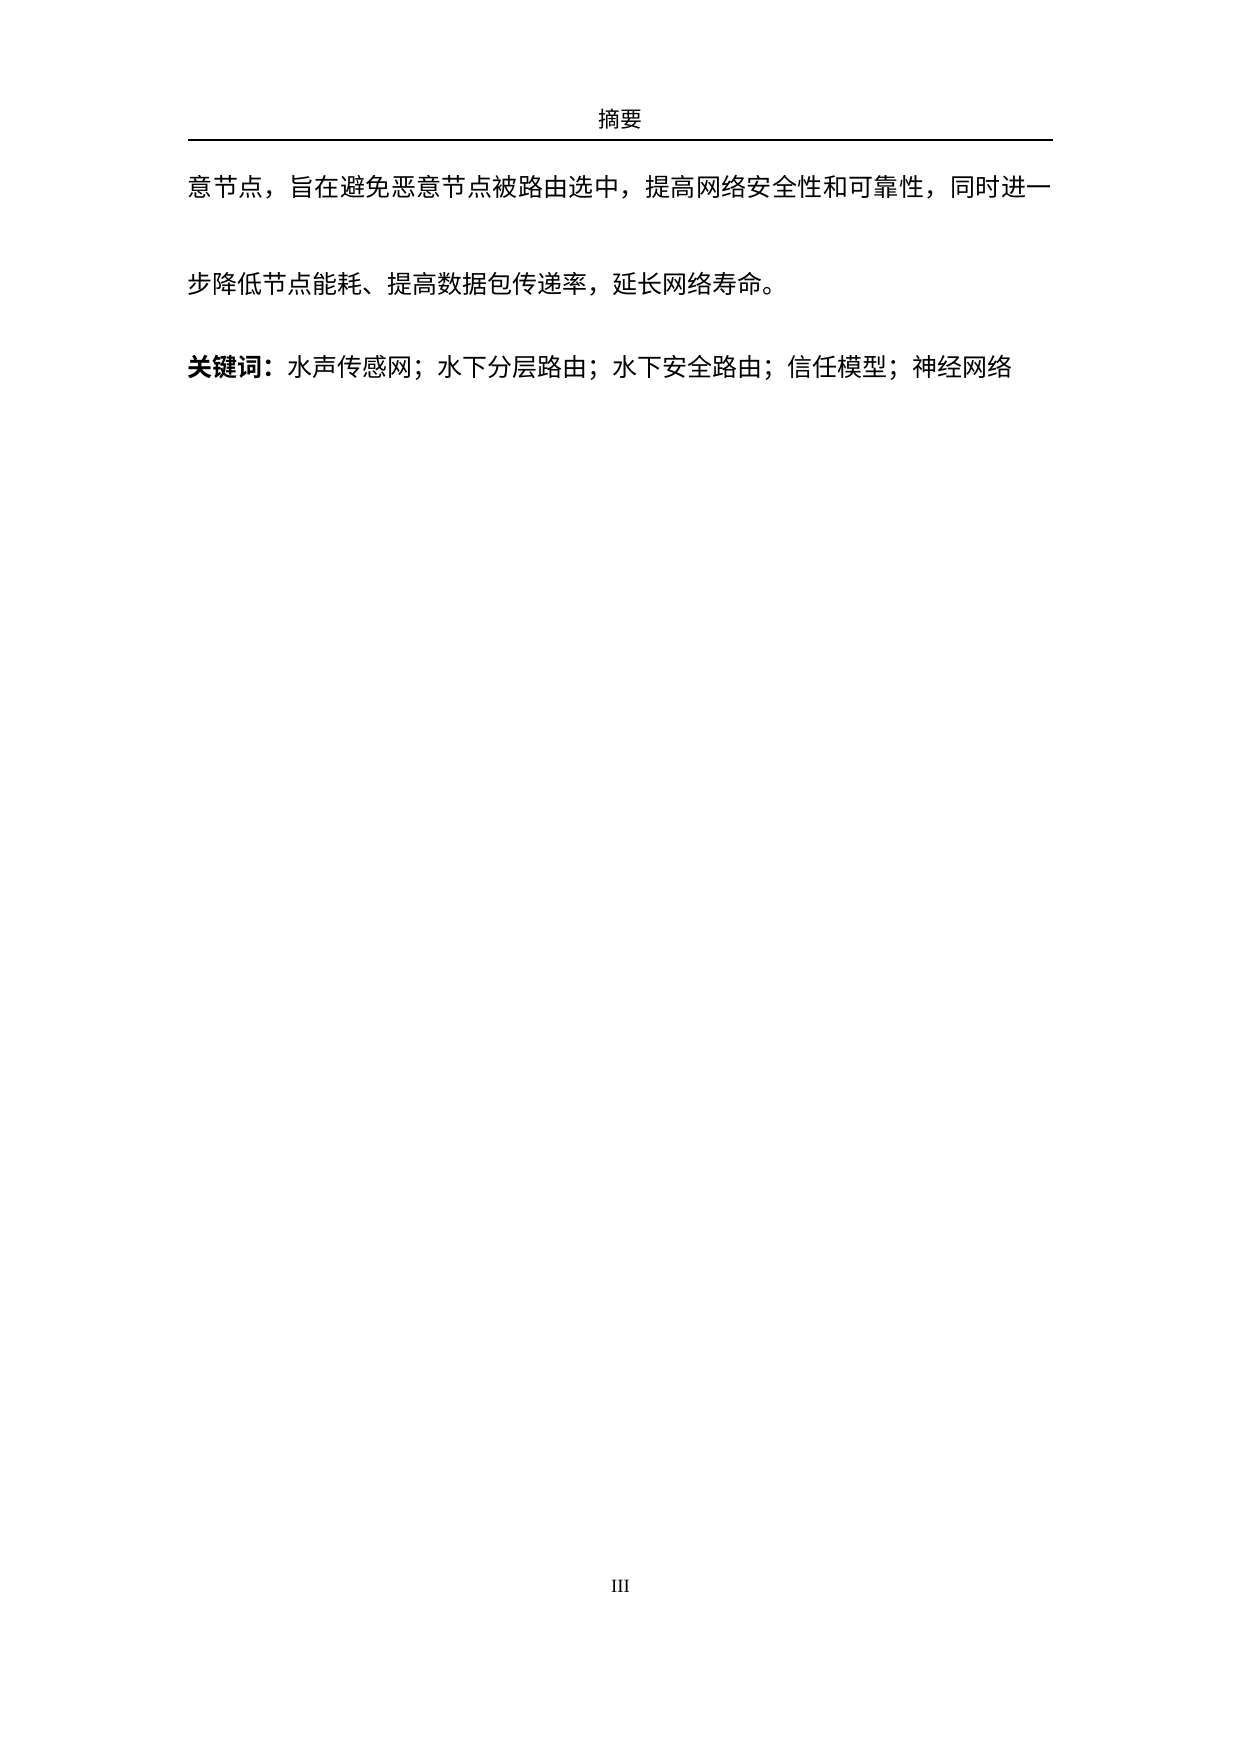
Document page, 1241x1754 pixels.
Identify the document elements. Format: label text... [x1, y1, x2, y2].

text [187, 153, 1053, 315]
text 关键词：水声传感网；水下分层路由；水下安全路由；信任模型；神经网络 [187, 333, 1053, 398]
